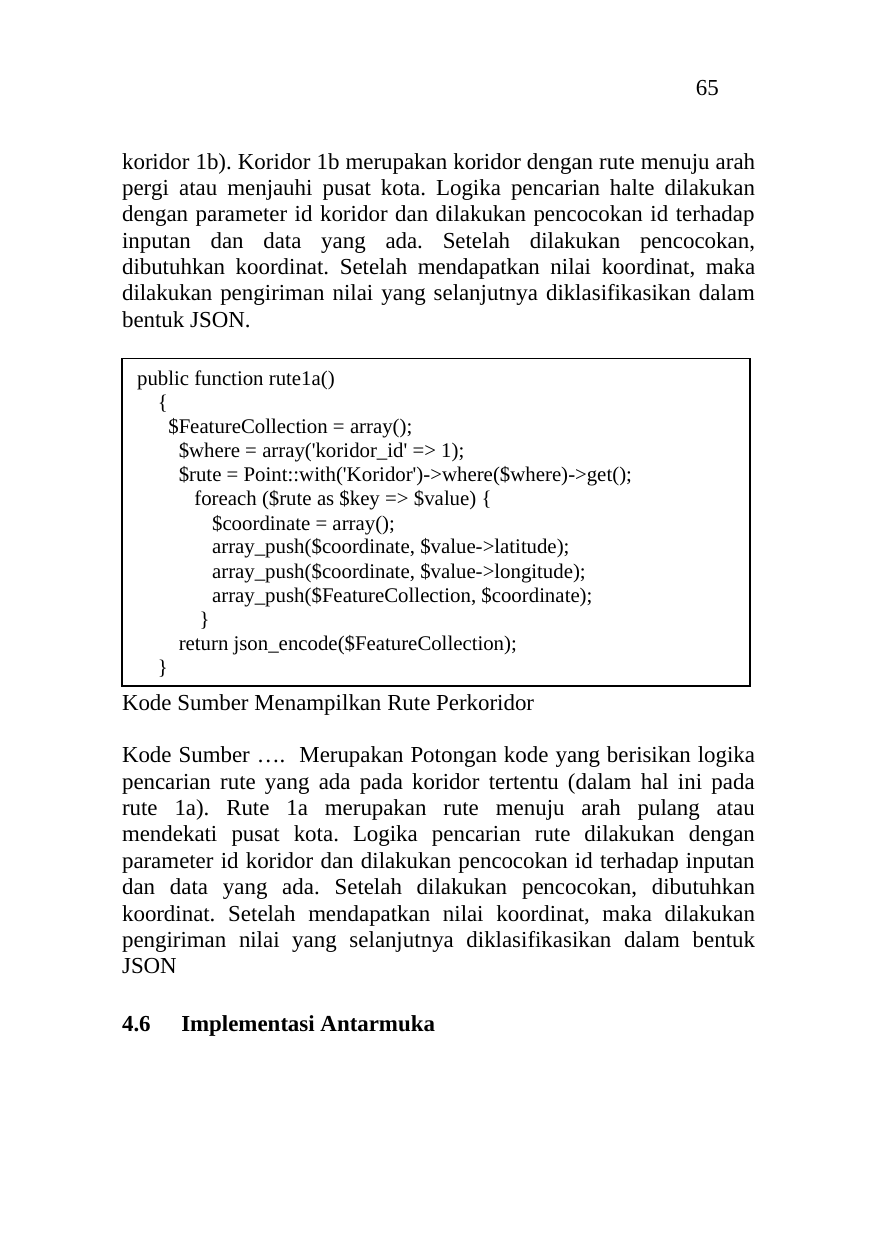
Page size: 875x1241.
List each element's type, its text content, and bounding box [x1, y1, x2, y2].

subtitle Implementasi Antarmuka [122, 1010, 756, 1036]
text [122, 148, 756, 332]
text Kode Sumber Menampilkan Rute Perkoridor [122, 689, 756, 715]
text Kode Sumber …. Merupakan Potongan kode yang berisikan logika pencarian rute yang ada pada koridor tertentu (dalam hal ini pada rute 1a). Rute 1a merupakan rute menuju arah pulang atau mendekati pusat kota. Logika pencarian rute dilakukan dengan parameter id koridor dan dilakukan pencocokan id terhadap inputan dan data yang ada. Setelah dilakukan pencocokan, dibutuhkan koordinat. Setelah mendapatkan nilai koordinat, maka dilakukan pengiriman nilai yang selanjutnya diklasifikasikan dalam bentuk JSON [122, 741, 756, 979]
